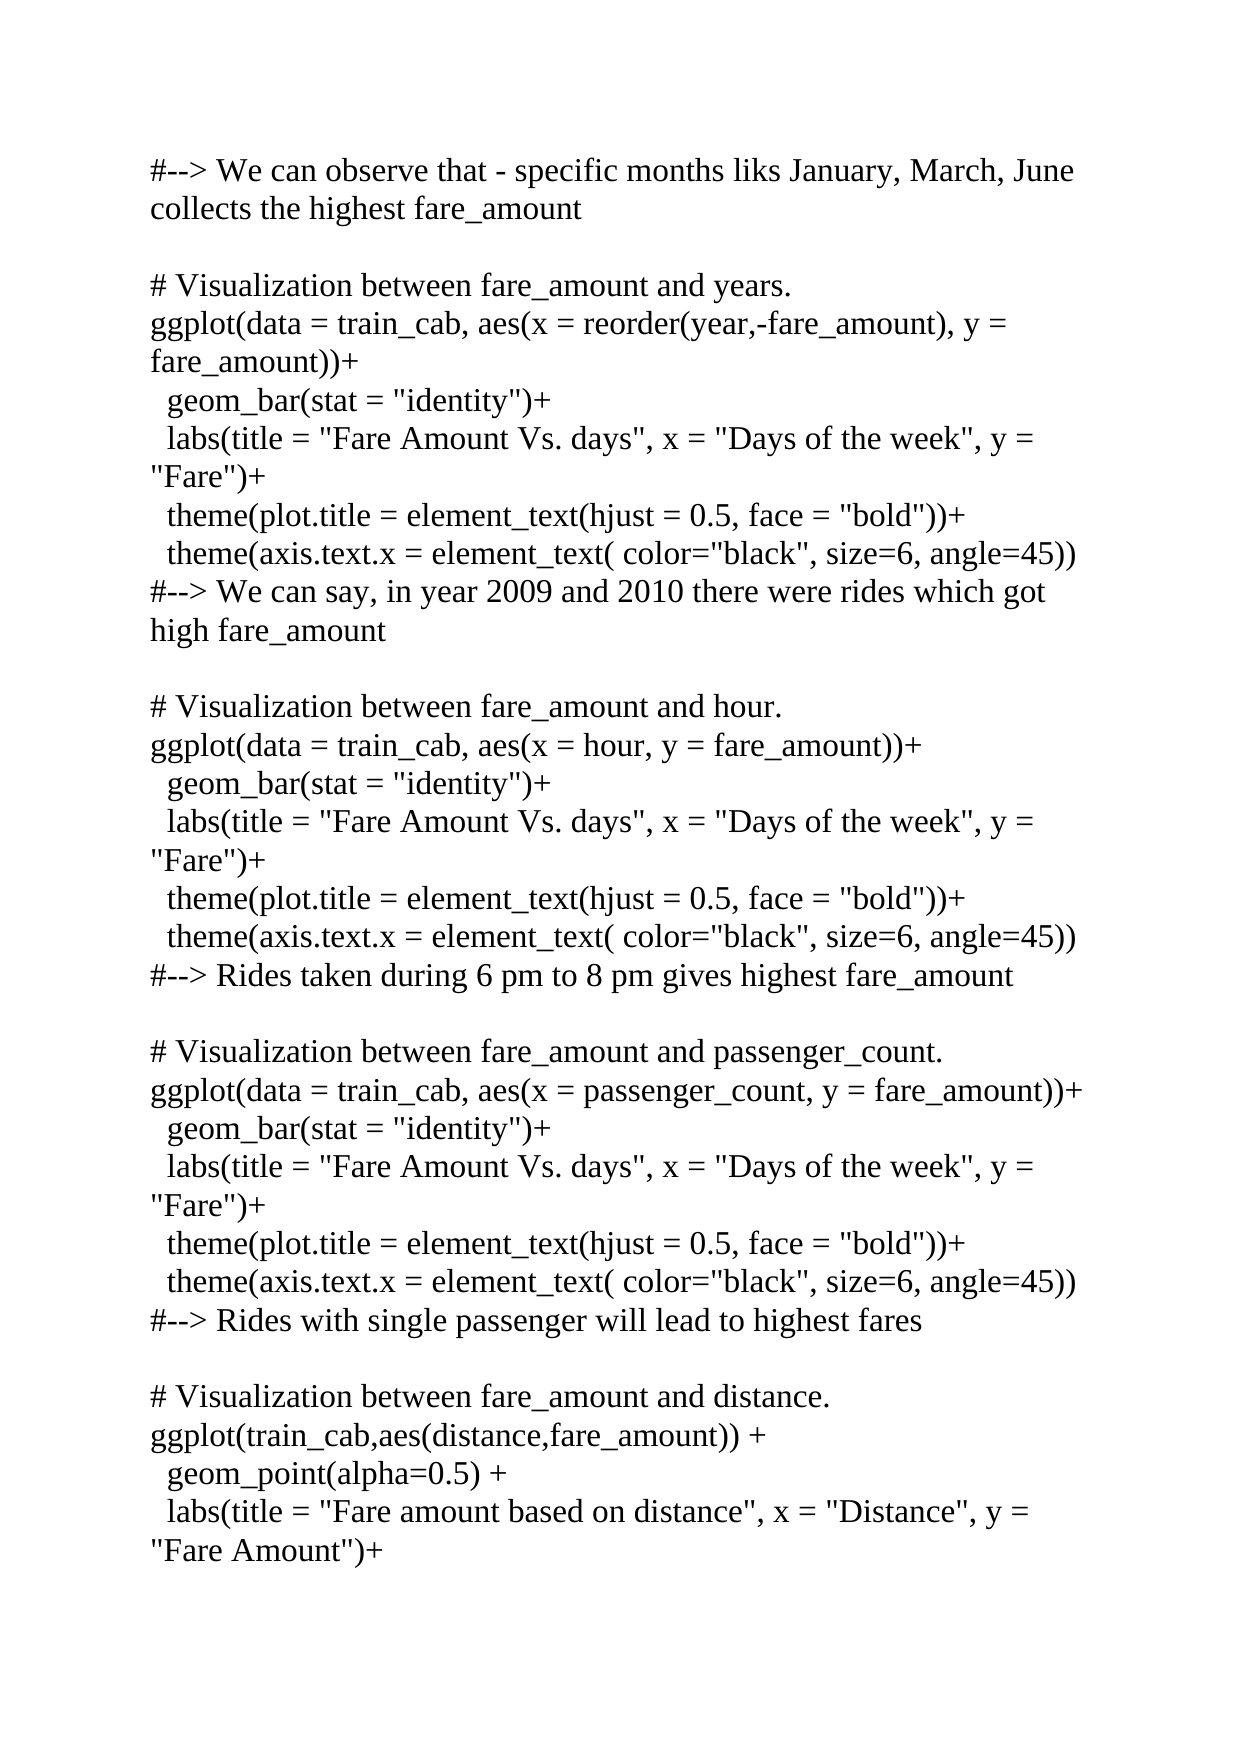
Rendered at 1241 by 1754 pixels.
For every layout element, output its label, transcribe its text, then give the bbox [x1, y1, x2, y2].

text geom_bar(stat = "identity")+ [150, 763, 1090, 802]
text #--> We can say, in year 2009 and 2010 there were rides which got high fare_amount [150, 572, 1090, 648]
text theme(axis.text.x = element_text( color="black", size=6, angle=45)) [150, 1262, 1090, 1300]
text labs(title = "Fare Amount Vs. days", x = "Days of the week", y = "Fare")+ [150, 418, 1090, 495]
text ggplot(data = train_cab, aes(x = reorder(year,-fare_amount), y = fare_amount))+ [150, 303, 1090, 380]
text #--> Rides with single passenger will lead to highest fares [150, 1300, 1090, 1338]
text # Visualization between fare_amount and hour. [150, 687, 1090, 725]
text ggplot(train_cab,aes(distance,fare_amount)) + [150, 1415, 1090, 1453]
text ggplot(data = train_cab, aes(x = passenger_count, y = fare_amount))+ [150, 1070, 1090, 1108]
text geom_point(alpha=0.5) + [150, 1453, 1090, 1492]
text theme(plot.title = element_text(hjust = 0.5, face = "bold"))+ [150, 495, 1090, 533]
text labs(title = "Fare amount based on distance", x = "Distance", y = "Fare Amount")+ [150, 1492, 1090, 1568]
text geom_bar(stat = "identity")+ [150, 380, 1090, 418]
text geom_bar(stat = "identity")+ [150, 1108, 1090, 1147]
text theme(plot.title = element_text(hjust = 0.5, face = "bold"))+ [150, 878, 1090, 917]
text theme(axis.text.x = element_text( color="black", size=6, angle=45)) [150, 917, 1090, 955]
text labs(title = "Fare Amount Vs. days", x = "Days of the week", y = "Fare")+ [150, 1147, 1090, 1223]
text #--> Rides taken during 6 pm to 8 pm gives highest fare_amount [150, 955, 1090, 993]
text theme(axis.text.x = element_text( color="black", size=6, angle=45)) [150, 533, 1090, 572]
text # Visualization between fare_amount and distance. [150, 1377, 1090, 1415]
text # Visualization between fare_amount and years. [150, 265, 1090, 303]
text #--> We can observe that - specific months liks January, March, June collects the highest fare_amount [150, 150, 1090, 227]
text labs(title = "Fare Amount Vs. days", x = "Days of the week", y = "Fare")+ [150, 802, 1090, 878]
text ggplot(data = train_cab, aes(x = hour, y = fare_amount))+ [150, 725, 1090, 763]
text # Visualization between fare_amount and passenger_count. [150, 1032, 1090, 1070]
text theme(plot.title = element_text(hjust = 0.5, face = "bold"))+ [150, 1223, 1090, 1262]
